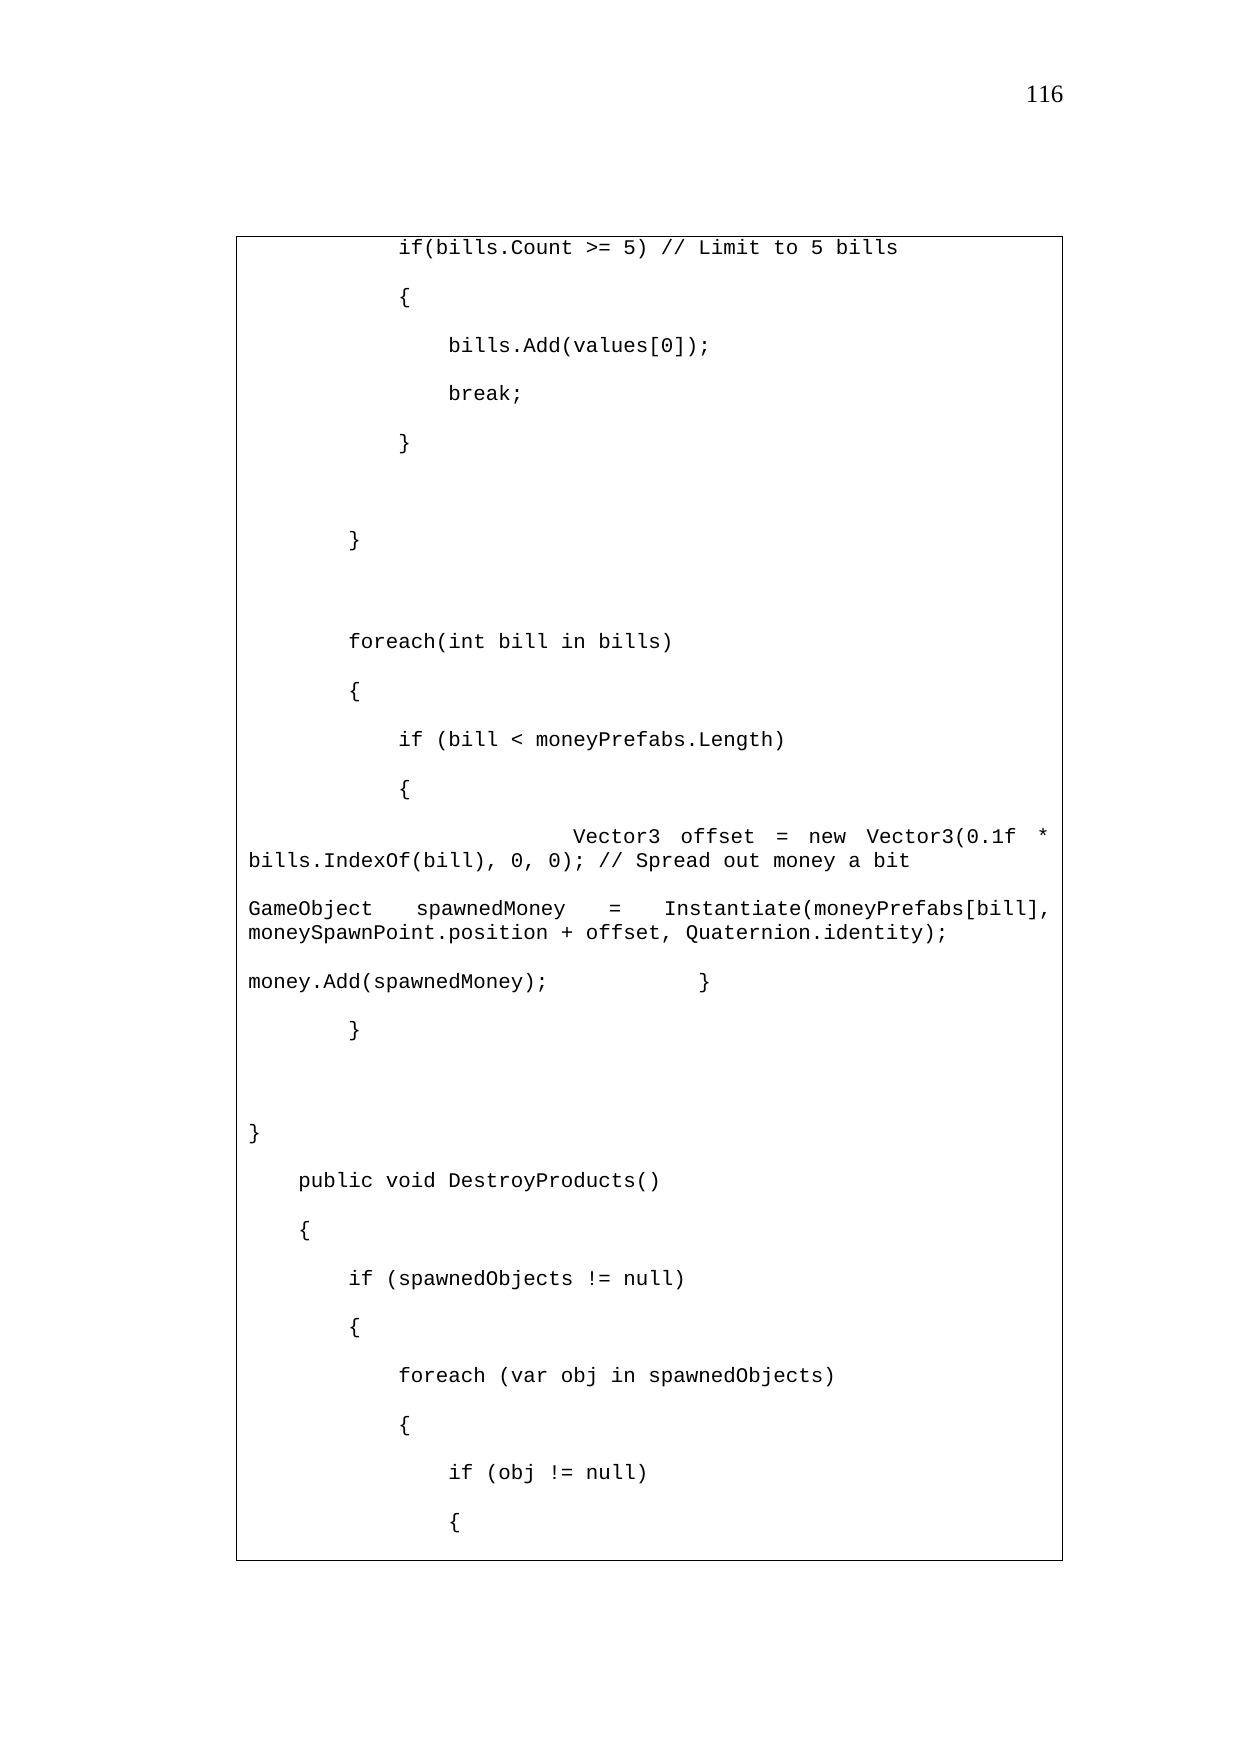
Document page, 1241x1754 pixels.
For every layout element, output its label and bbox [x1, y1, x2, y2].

table_header [237, 237, 1062, 1559]
